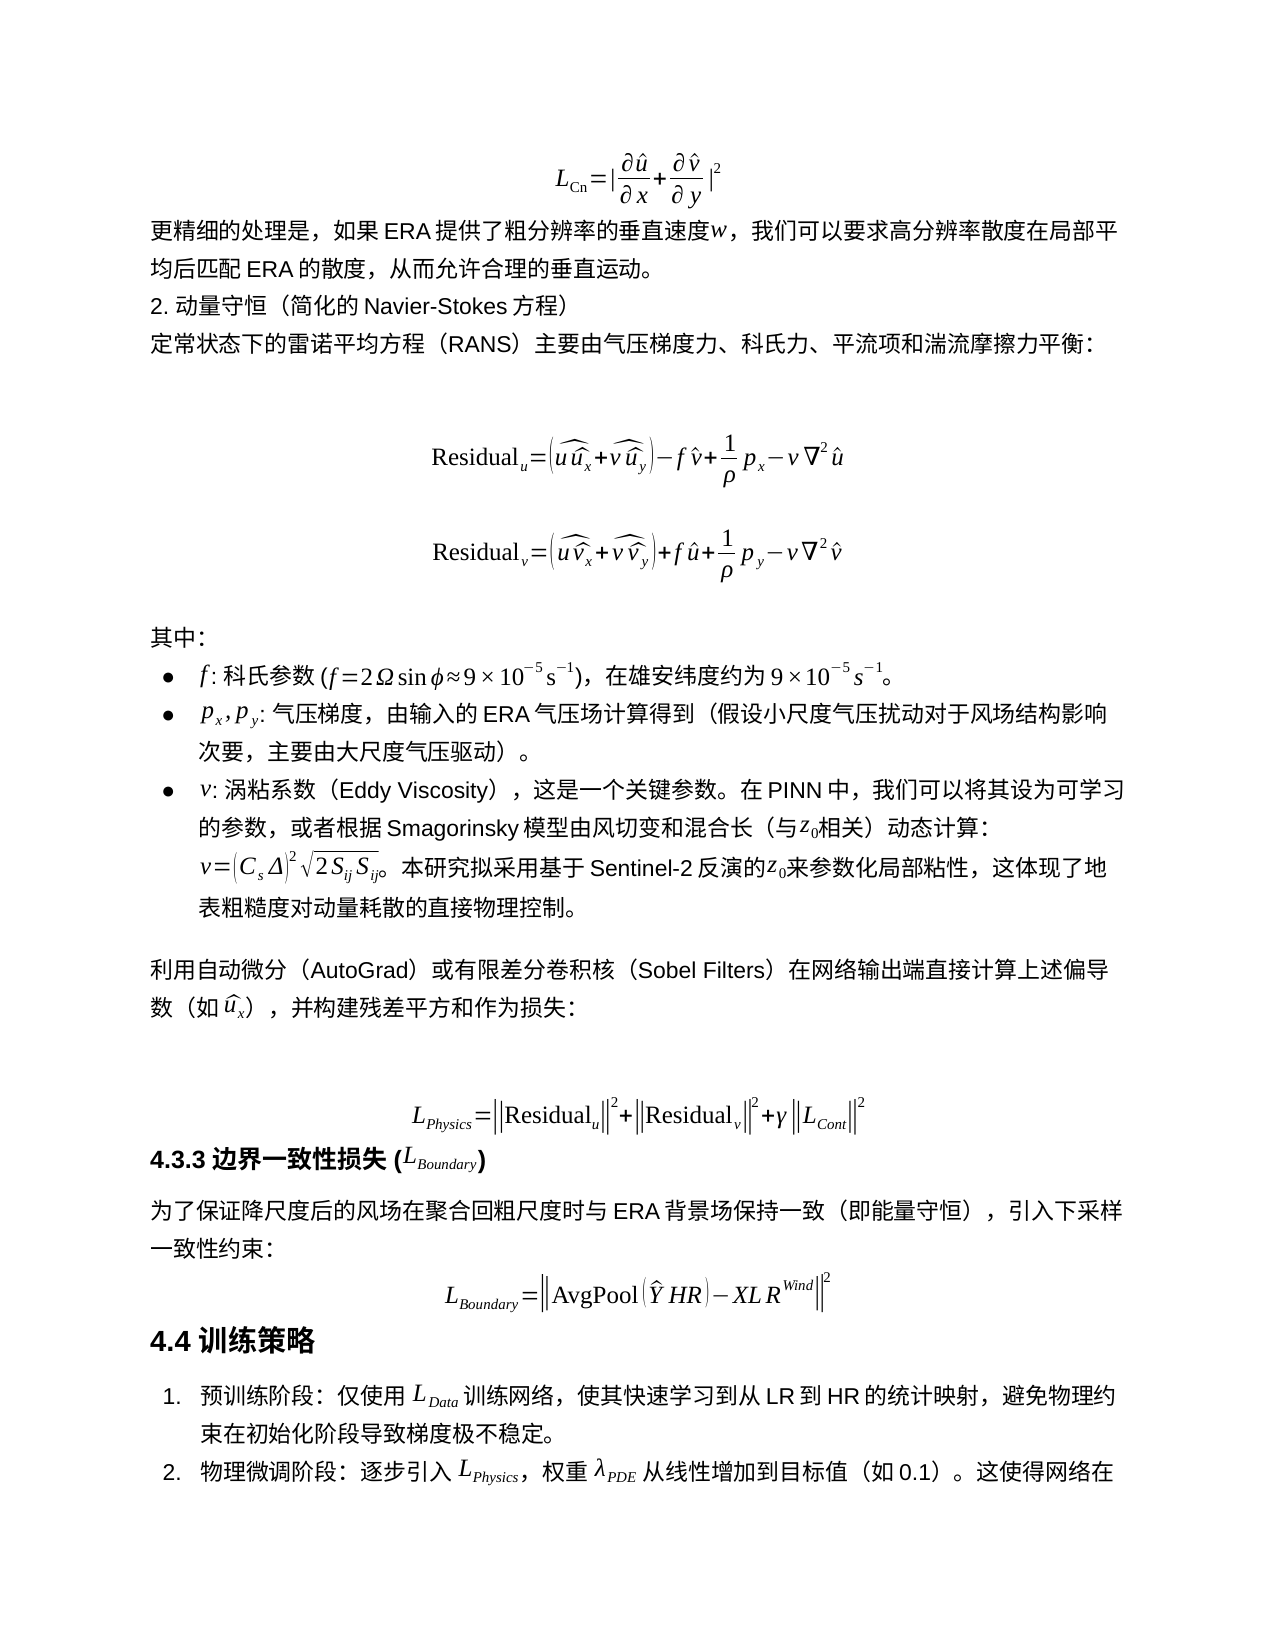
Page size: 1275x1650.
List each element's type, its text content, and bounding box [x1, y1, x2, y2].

list : 气压梯度，由输入的ERA气压场计算得到（假设小尺度气压扰动对于风场结构影响次要，主要由大尺度气压驱动）。 [161, 696, 1125, 767]
text 利用自动微分（AutoGrad）或有限差分卷积核（Sobel Filters）在网络输出端直接计算上述偏导数（如 ），并构建残差平方和作为损失： [150, 952, 1125, 1023]
text 2. 动量守恒（简化的Navier-Stokes方程） [150, 288, 1125, 321]
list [162, 1454, 1125, 1487]
list 预训练阶段：仅使用 训练网络，使其快速学习到从LR到HR的统计映射，避免物理约束在初始化阶段导致梯度极不稳定。 [162, 1378, 1125, 1449]
subtitle 4.3.3 边界一致性损失 () [150, 1139, 1125, 1176]
text 更精细的处理是，如果ERA提供了粗分辨率的垂直速度，我们可以要求高分辨率散度在局部平均后匹配ERA的散度，从而允许合理的垂直运动。 [150, 213, 1125, 284]
text 其中： [150, 620, 1125, 653]
list : 科氏参数 ()，在雄安纬度约为 。 [161, 658, 1125, 691]
text 定常状态下的雷诺平均方程（RANS）主要由气压梯度力、科氏力、平流项和湍流摩擦力平衡： [150, 326, 1125, 359]
text 为了保证降尺度后的风场在聚合回粗尺度时与ERA背景场保持一致（即能量守恒），引入下采样一致性约束： [150, 1193, 1125, 1264]
subtitle 4.4 训练策略 [150, 1318, 1125, 1360]
list : 涡粘系数（Eddy Viscosity），这是一个关键参数。在PINN中，我们可以将其设为可学习的参数，或者根据Smagorinsky模型由风切变和混合长（与相关）动态计算：。本研究拟采用基于Sentinel-2反演的来参数化局部粘性，这体现了地表粗糙度对动量耗散的直接物理控制。 [161, 772, 1125, 923]
